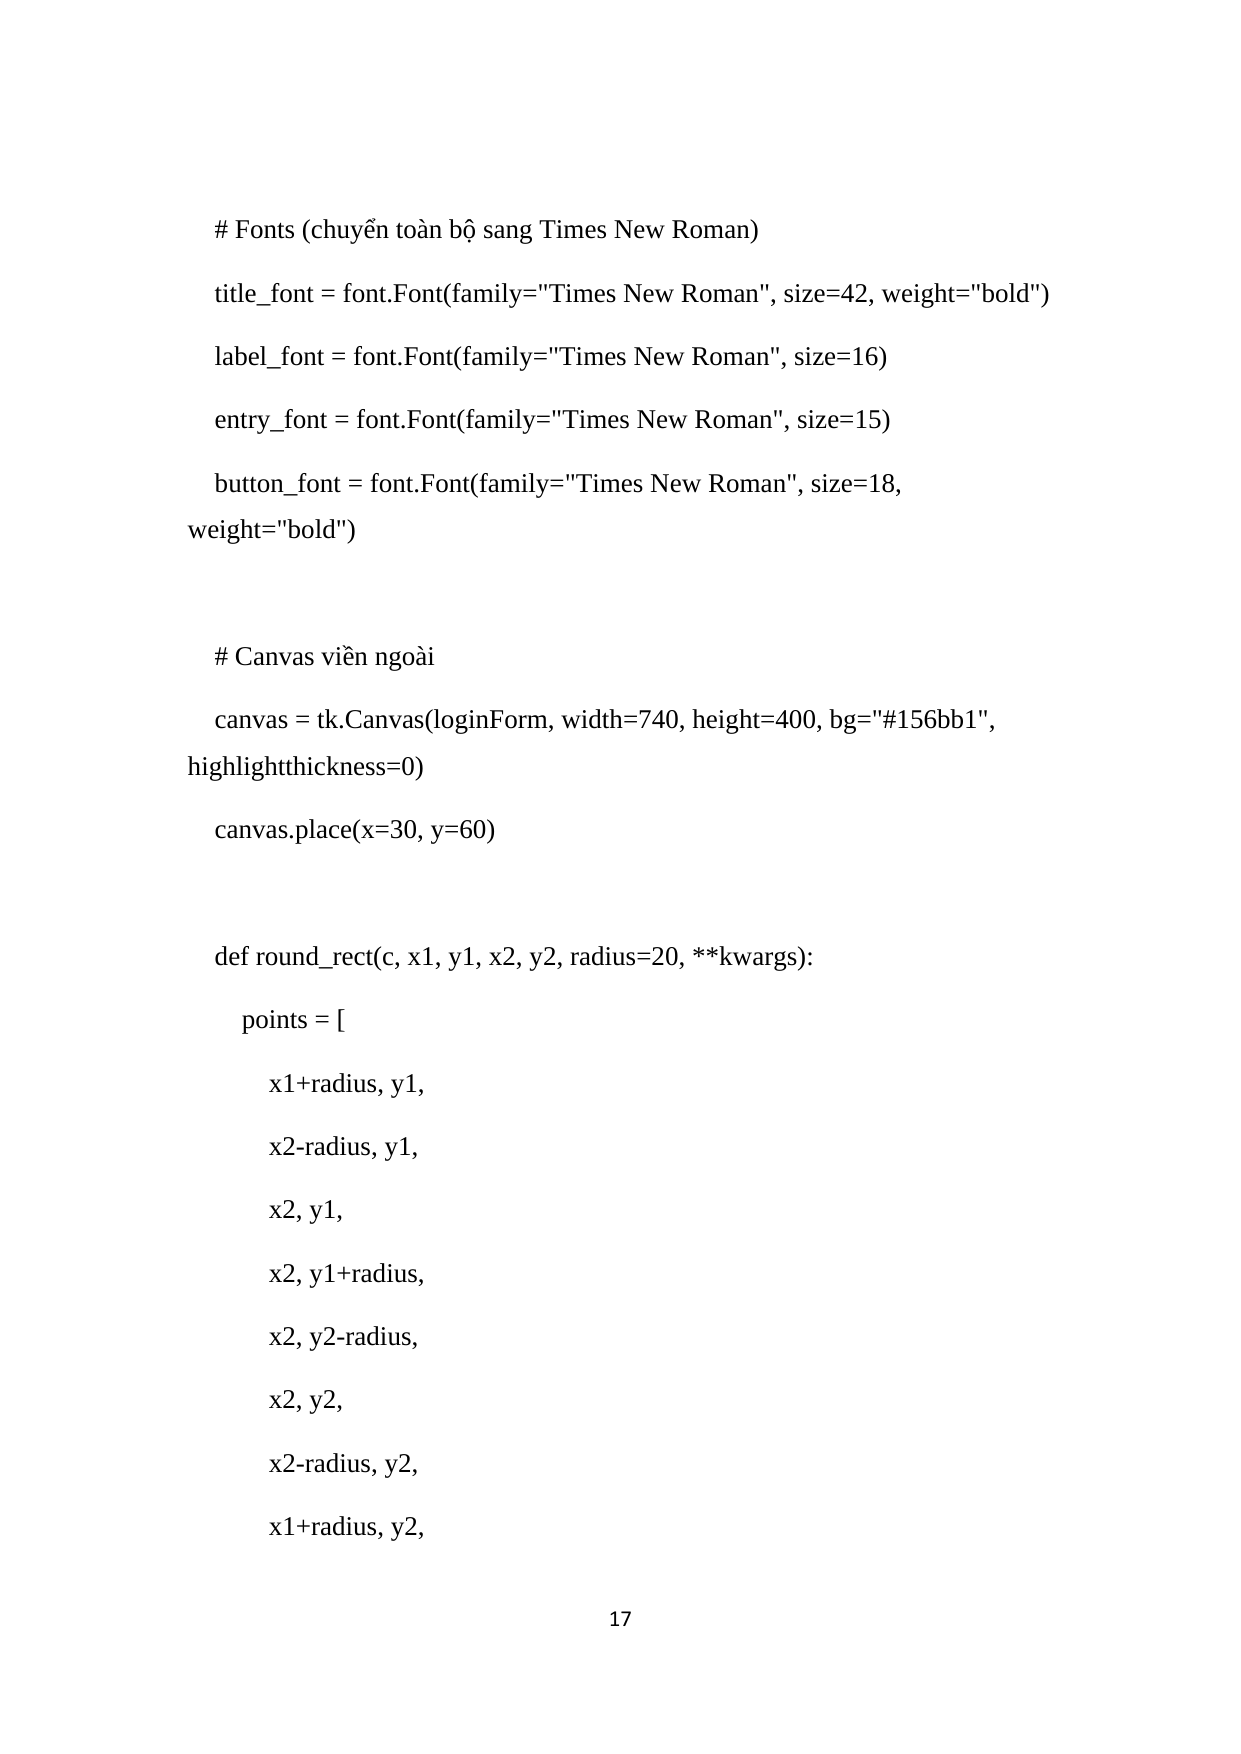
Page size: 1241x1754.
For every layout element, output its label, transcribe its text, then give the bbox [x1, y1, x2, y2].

text title_font = font.Font(family="Times New Roman", size=42, weight="bold") [187, 277, 1053, 308]
text x1+radius, y1, [187, 1067, 1053, 1098]
text button_font = font.Font(family="Times New Roman", size=18, weight="bold") [187, 467, 1053, 544]
text canvas.place(x=30, y=60) [187, 813, 1053, 844]
text x1+radius, y2, [187, 1510, 1053, 1541]
text label_font = font.Font(family="Times New Roman", size=16) [187, 340, 1053, 371]
text x2, y2, [187, 1383, 1053, 1414]
text x2, y2-radius, [187, 1320, 1053, 1351]
text def round_rect(c, x1, y1, x2, y2, radius=20, **kwargs): [187, 940, 1053, 971]
text points = [ [187, 1003, 1053, 1034]
text x2, y1+radius, [187, 1257, 1053, 1288]
text x2-radius, y1, [187, 1130, 1053, 1161]
text x2-radius, y2, [187, 1447, 1053, 1478]
text # Fonts (chuyển toàn bộ sang Times New Roman) [187, 213, 1053, 244]
text x2, y1, [187, 1193, 1053, 1224]
text canvas = tk.Canvas(loginForm, width=740, height=400, bg="#156bb1", highlightthickness=0) [187, 703, 1053, 781]
text # Canvas viền ngoài [187, 640, 1053, 671]
text entry_font = font.Font(family="Times New Roman", size=15) [187, 403, 1053, 434]
